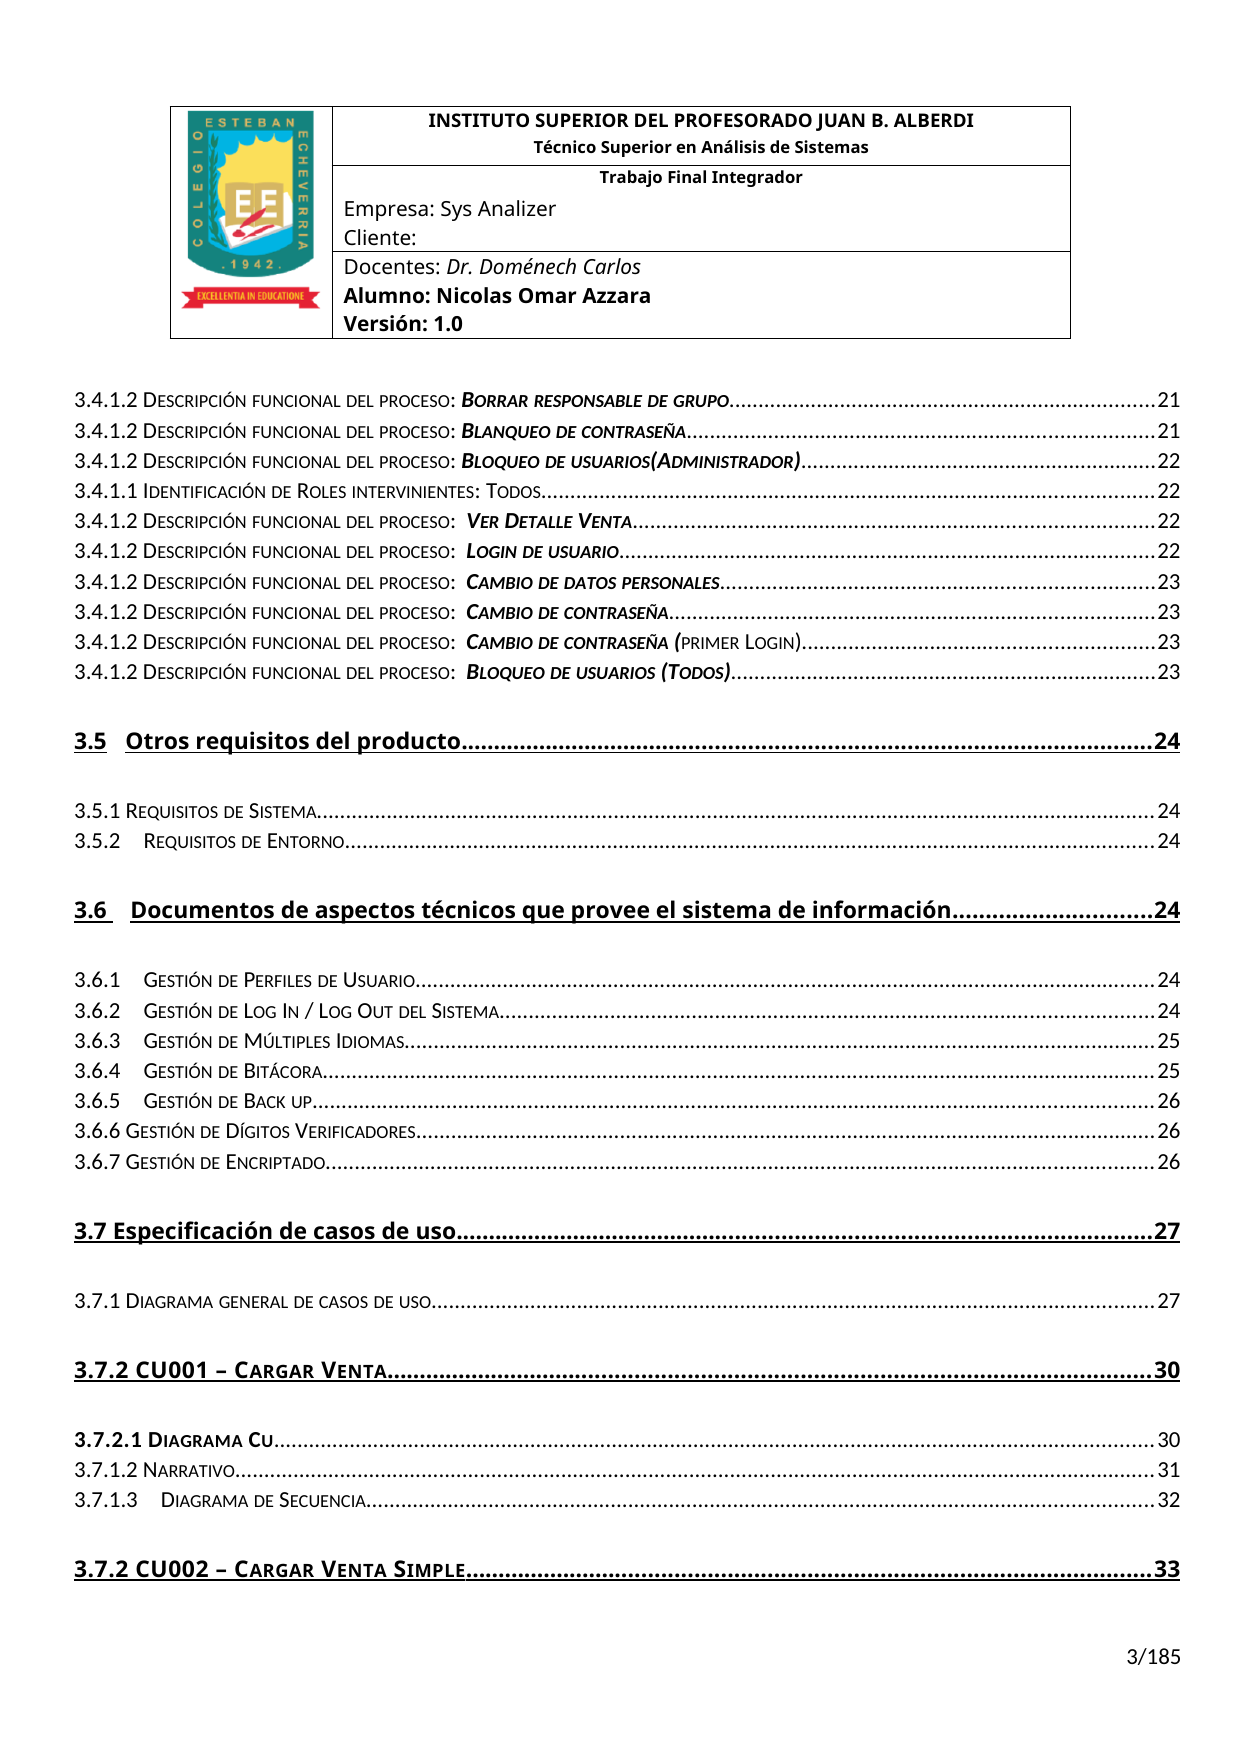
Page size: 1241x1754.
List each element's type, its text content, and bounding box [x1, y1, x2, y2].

text 3.7.1 Diagrama general de casos de uso 27 [74, 1286, 1181, 1314]
text 3.7.2.1 Diagrama Cu 30 [74, 1425, 1181, 1453]
text 3.7 Especificación de casos de uso 27 [74, 1214, 1181, 1246]
text 3.6.2 Gestión de Log In / Log Out del Sistema 24 [74, 996, 1181, 1024]
text 3.4.1.1 Identificación de Roles intervinientes: Todos 22 [74, 476, 1181, 504]
text 3.5.2 Requisitos de Entorno 24 [74, 827, 1181, 855]
text 3.6.1 Gestión de Perfiles de Usuario 24 [74, 966, 1181, 994]
text 3.4.1.2 Descripción funcional del proceso: Login de usuario 22 [74, 537, 1181, 565]
text 3.6.3 Gestión de Múltiples Idiomas 25 [74, 1026, 1181, 1054]
text 3.6.5 Gestión de Back up 26 [74, 1086, 1181, 1114]
text 3.4.1.2 Descripción funcional del proceso: Bloqueo de usuarios (Todos) 23 [74, 657, 1181, 686]
text 3.4.1.2 Descripción funcional del proceso: Ver Detalle Venta 22 [74, 506, 1181, 534]
text 3.7.2 CU002 – Cargar Venta Simple 33 [74, 1553, 1181, 1584]
text 3.4.1.2 Descripción funcional del proceso: Bloqueo de usuarios(Administrador) 22 [74, 446, 1181, 474]
text 3.5 Otros requisitos del producto 24 [74, 725, 1181, 756]
text 3.4.1.2 Descripción funcional del proceso: Cambio de datos personales 23 [74, 567, 1181, 595]
text 3.6.6 Gestión de Dígitos Verificadores 26 [74, 1117, 1181, 1145]
text 3.6.7 Gestión de Encriptado 26 [74, 1147, 1181, 1175]
text 3.7.2 CU001 – Cargar Venta 30 [74, 1353, 1181, 1385]
text 3.4.1.2 Descripción funcional del proceso: Blanqueo de contraseña 21 [74, 416, 1181, 444]
text 3.4.1.2 Descripción funcional del proceso: Borrar responsable de grupo 21 [74, 386, 1181, 414]
text 3.6.4 Gestión de Bitácora 25 [74, 1056, 1181, 1084]
picture [181, 107, 321, 322]
text 3.7.1.2 Narrativo 31 [74, 1455, 1181, 1483]
text 3.6 Documentos de aspectos técnicos que provee el sistema de información 24 [74, 894, 1181, 926]
text 3.4.1.2 Descripción funcional del proceso: Cambio de contraseña (primer Login) 23 [74, 627, 1181, 655]
text 3.7.1.3 Diagrama de Secuencia 32 [74, 1485, 1181, 1513]
text 3.4.1.2 Descripción funcional del proceso: Cambio de contraseña 23 [74, 597, 1181, 625]
text 3.5.1 Requisitos de Sistema 24 [74, 796, 1181, 824]
